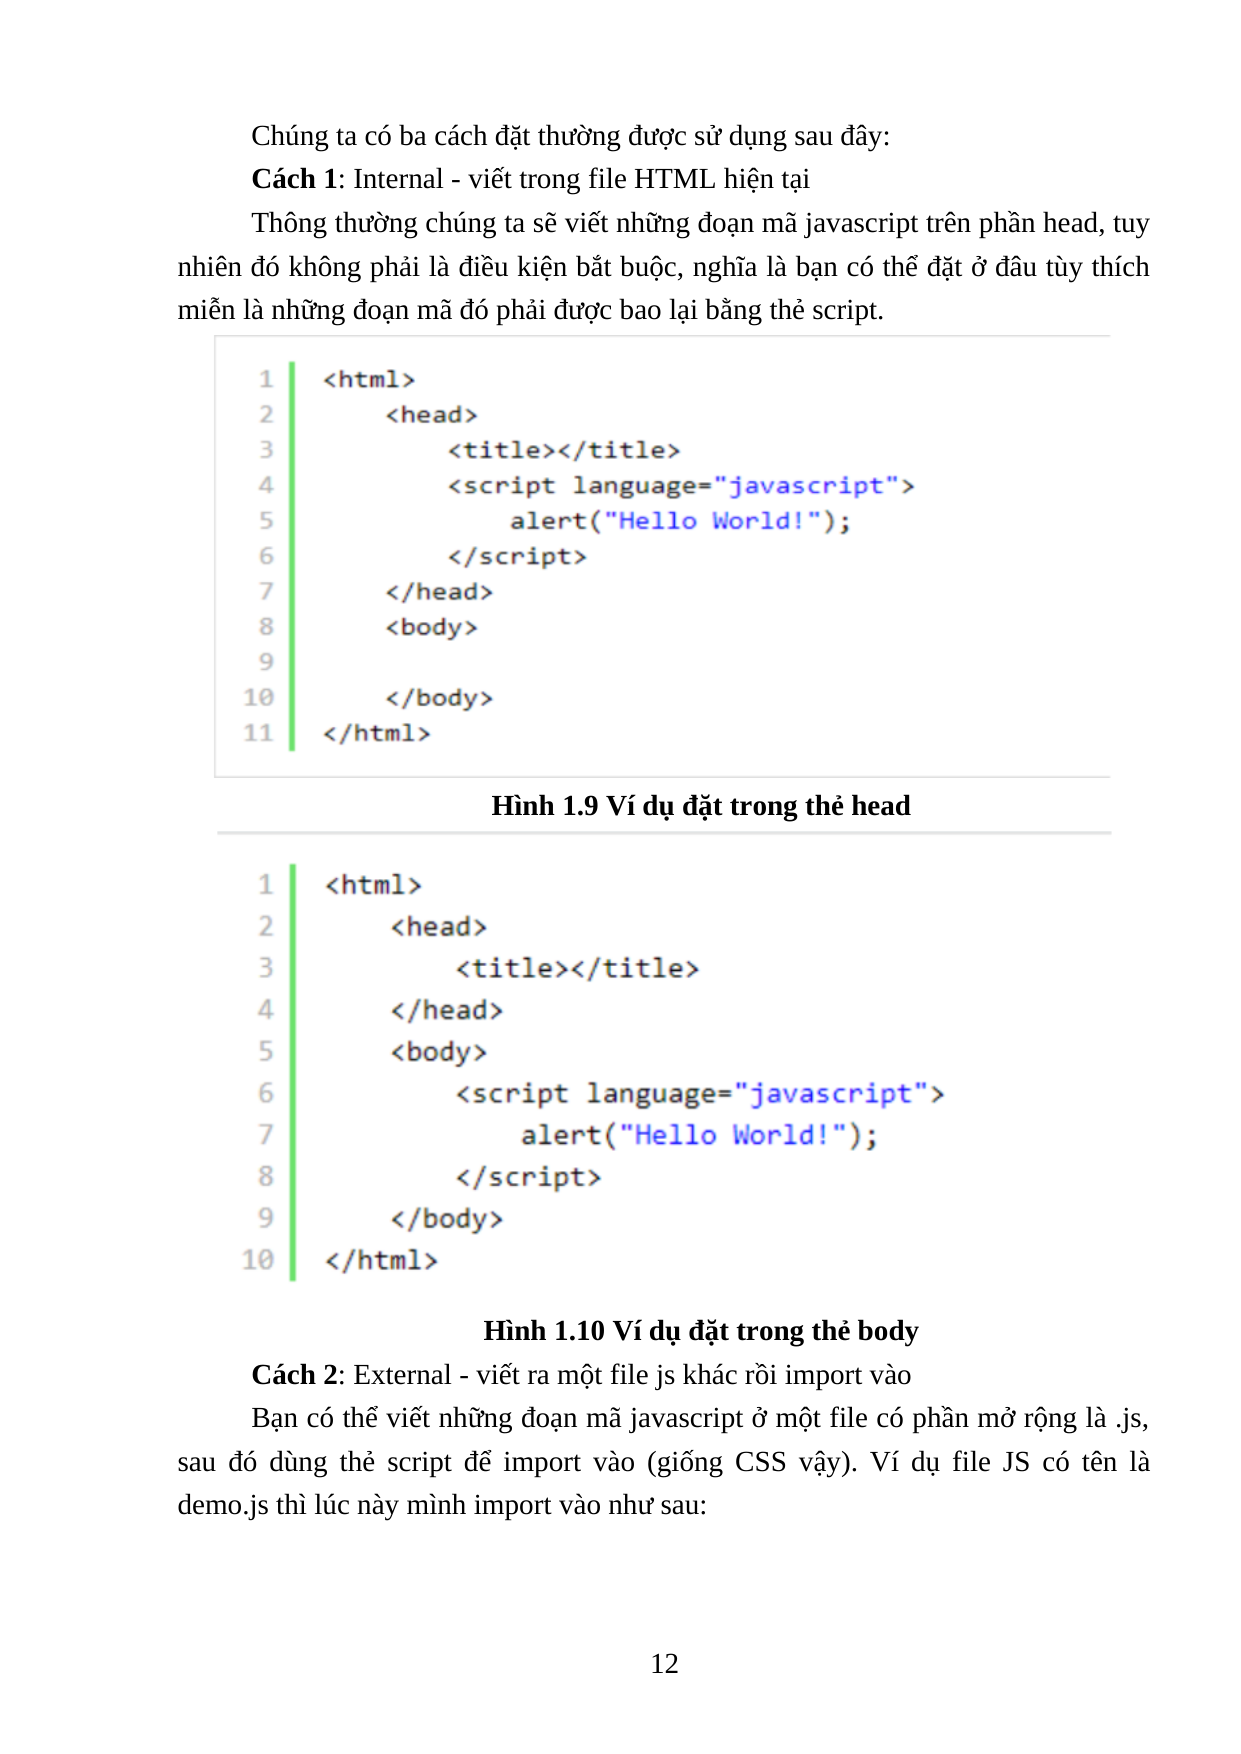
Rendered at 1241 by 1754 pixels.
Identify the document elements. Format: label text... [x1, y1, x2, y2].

text Chúng ta có ba cách đặt thường được sử dụng sau đây: [177, 118, 1152, 152]
text Hình 1.10 Ví dụ đặt trong thẻ body [177, 1313, 1152, 1347]
text Bạn có thể viết những đoạn mã javascript ở một file có phần mở rộng là .js, sau đó dùng thẻ script để import vào (giống CSS vậy). Ví dụ file JS có tên là demo.js thì lúc này mình import vào như sau: [177, 1400, 1152, 1521]
text Cách 1: Internal - viết trong file HTML hiện tại [177, 162, 1152, 195]
picture [213, 335, 1115, 778]
text Hình 1.9 Ví dụ đặt trong thẻ head [177, 788, 1152, 821]
text Thông thường chúng ta sẽ viết những đoạn mã javascript trên phần head, tuy nhiên đó không phải là điều kiện bắt buộc, nghĩa là bạn có thể đặt ở đâu tùy thích miễn là những đoạn mã đó phải được bao lại bằng thẻ script. [177, 205, 1152, 326]
picture [217, 831, 1112, 1304]
text Cách 2: External - viết ra một file js khác rồi import vào [177, 1357, 1152, 1390]
